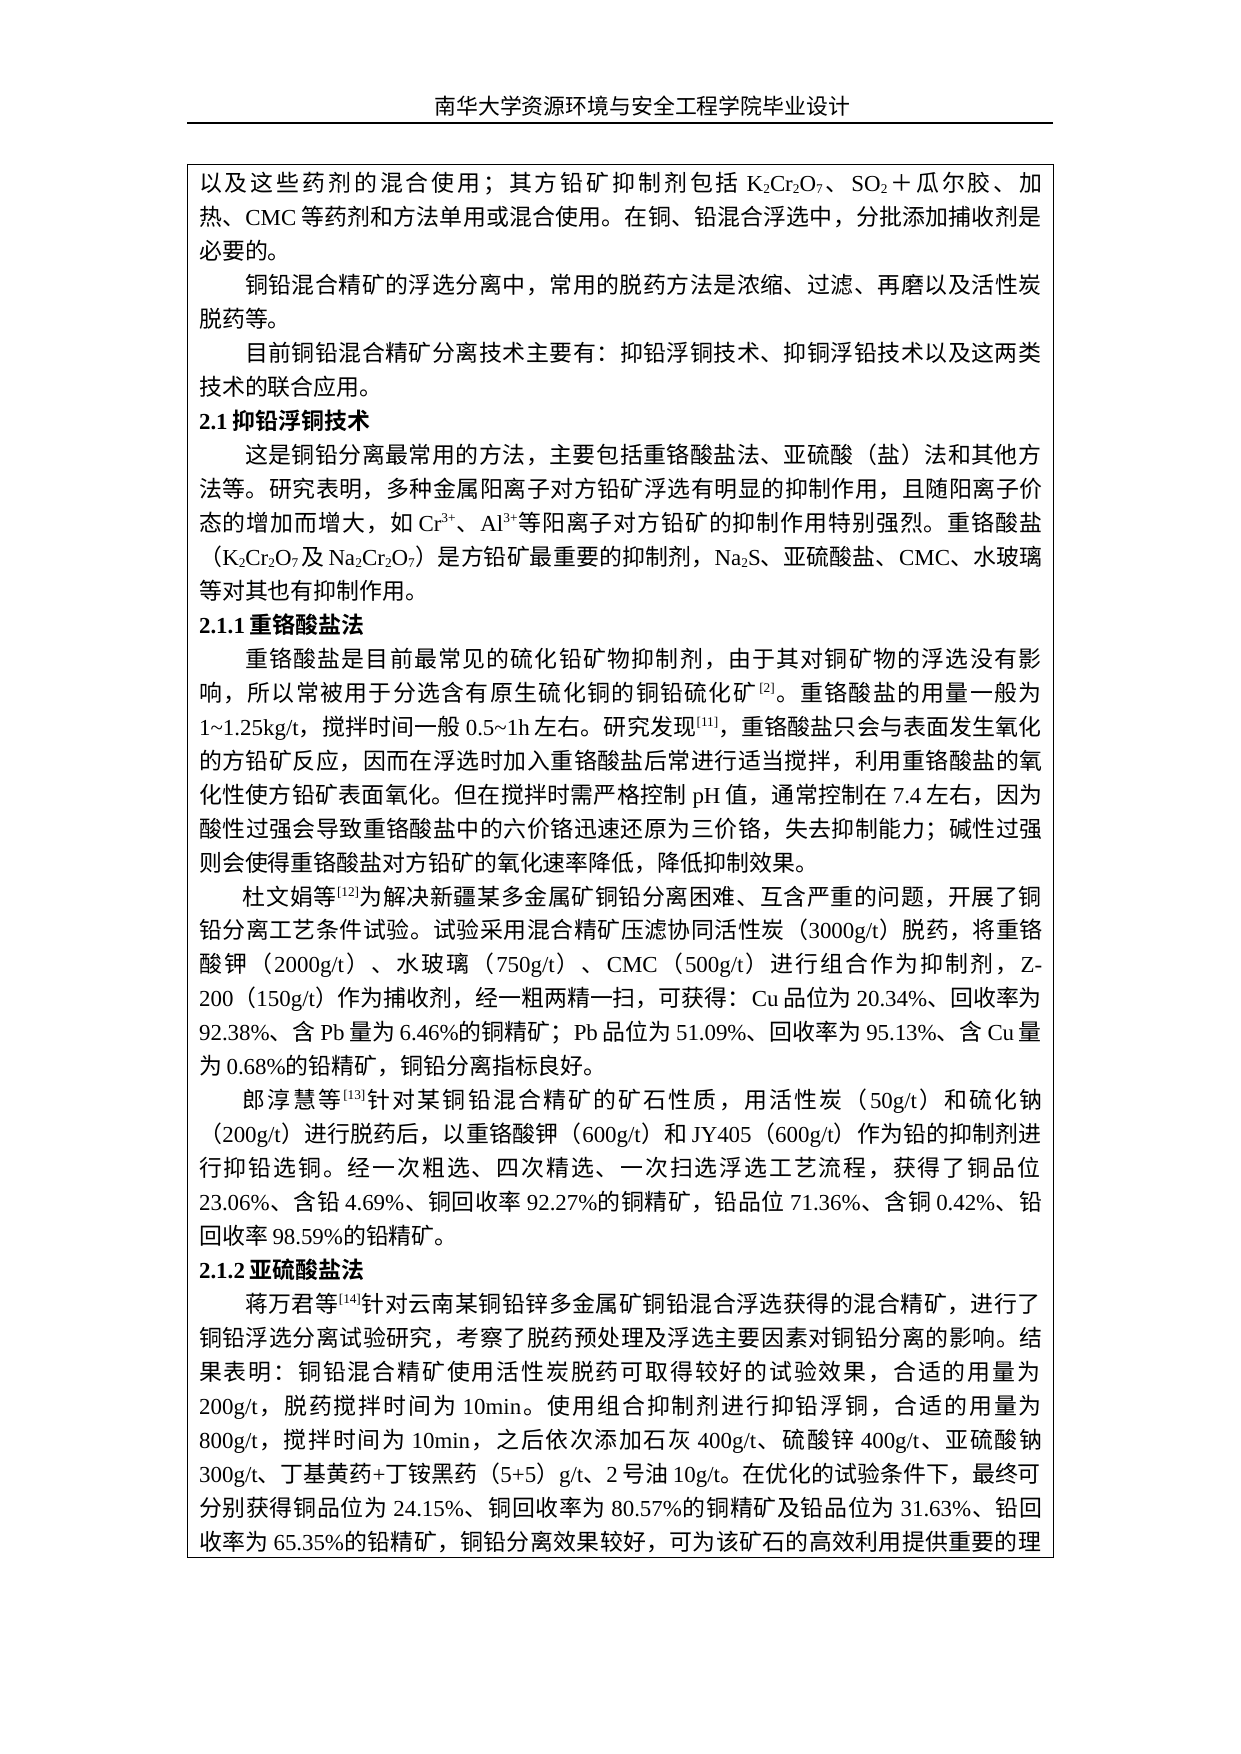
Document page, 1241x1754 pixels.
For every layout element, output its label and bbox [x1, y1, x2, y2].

table_cell [188, 165, 1053, 1557]
